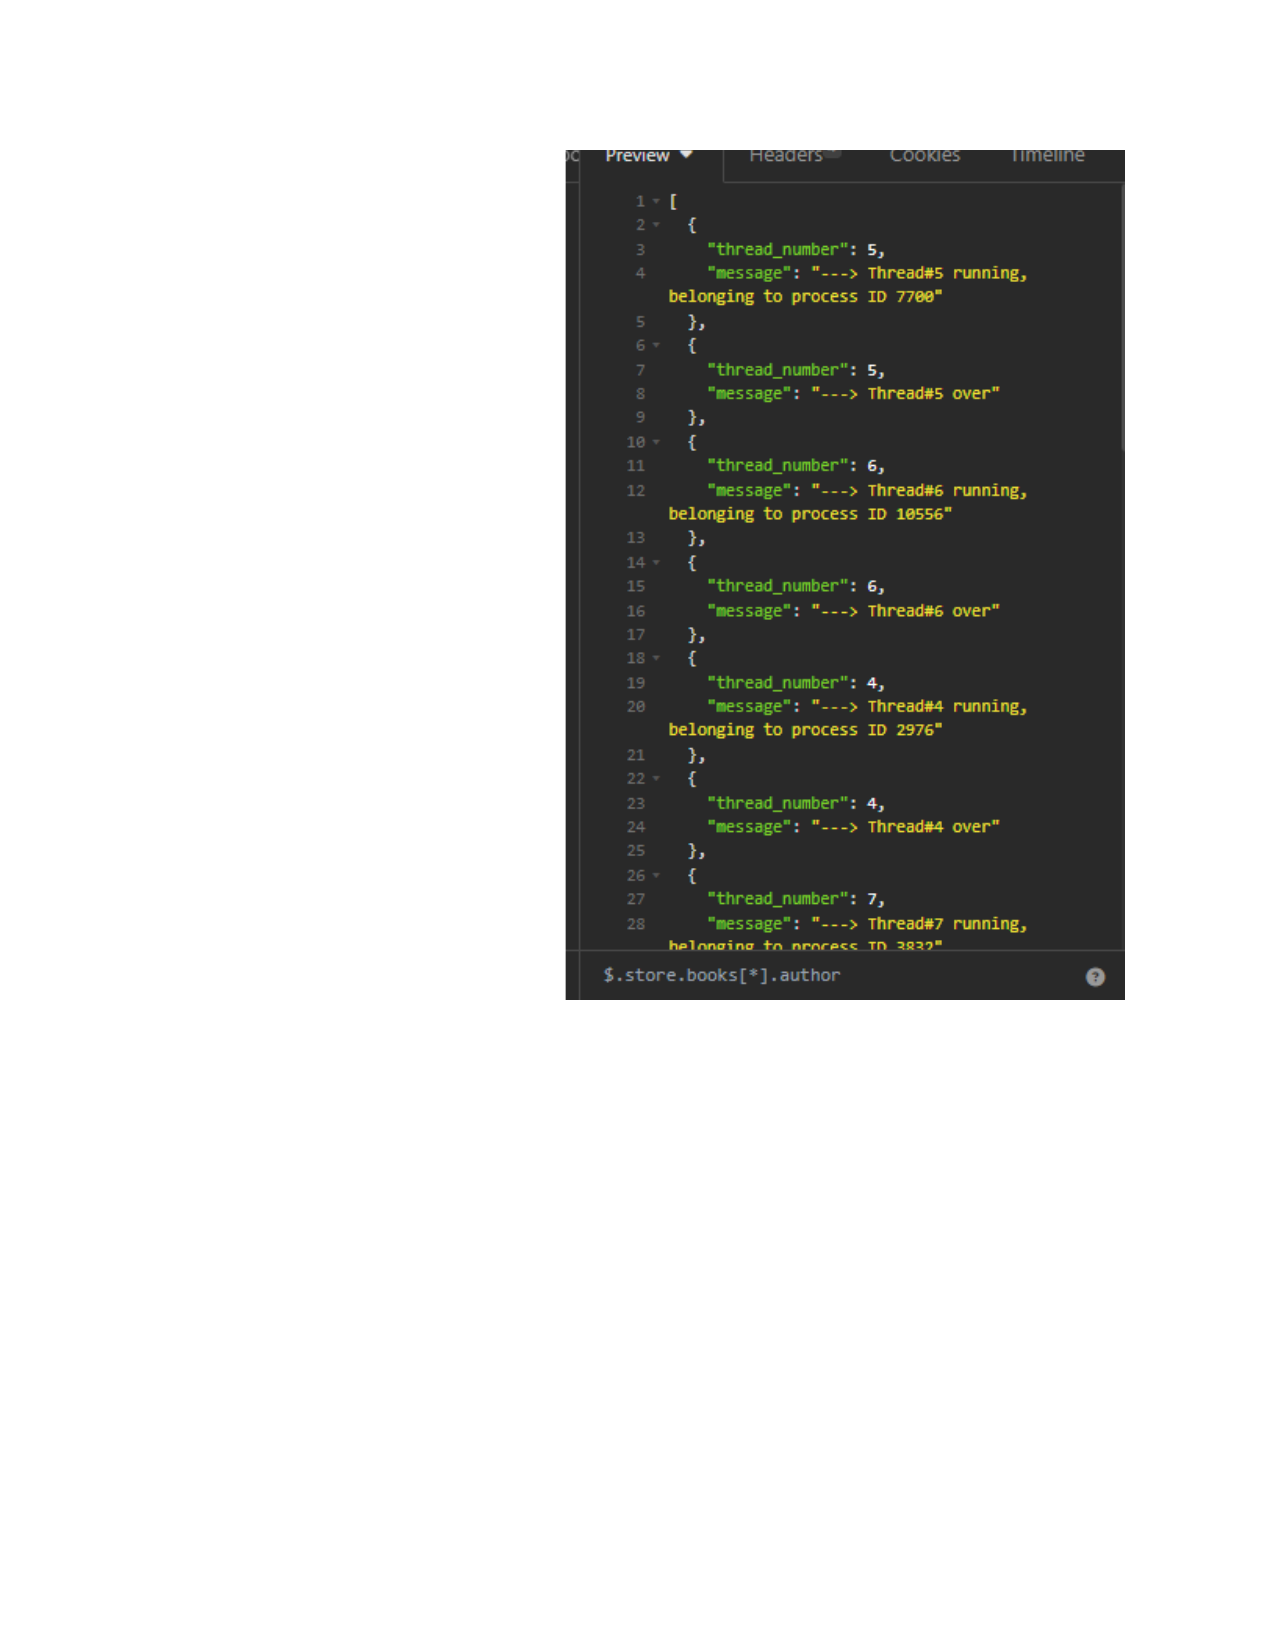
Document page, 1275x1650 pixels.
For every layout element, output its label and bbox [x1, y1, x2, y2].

picture [565, 150, 1125, 1000]
